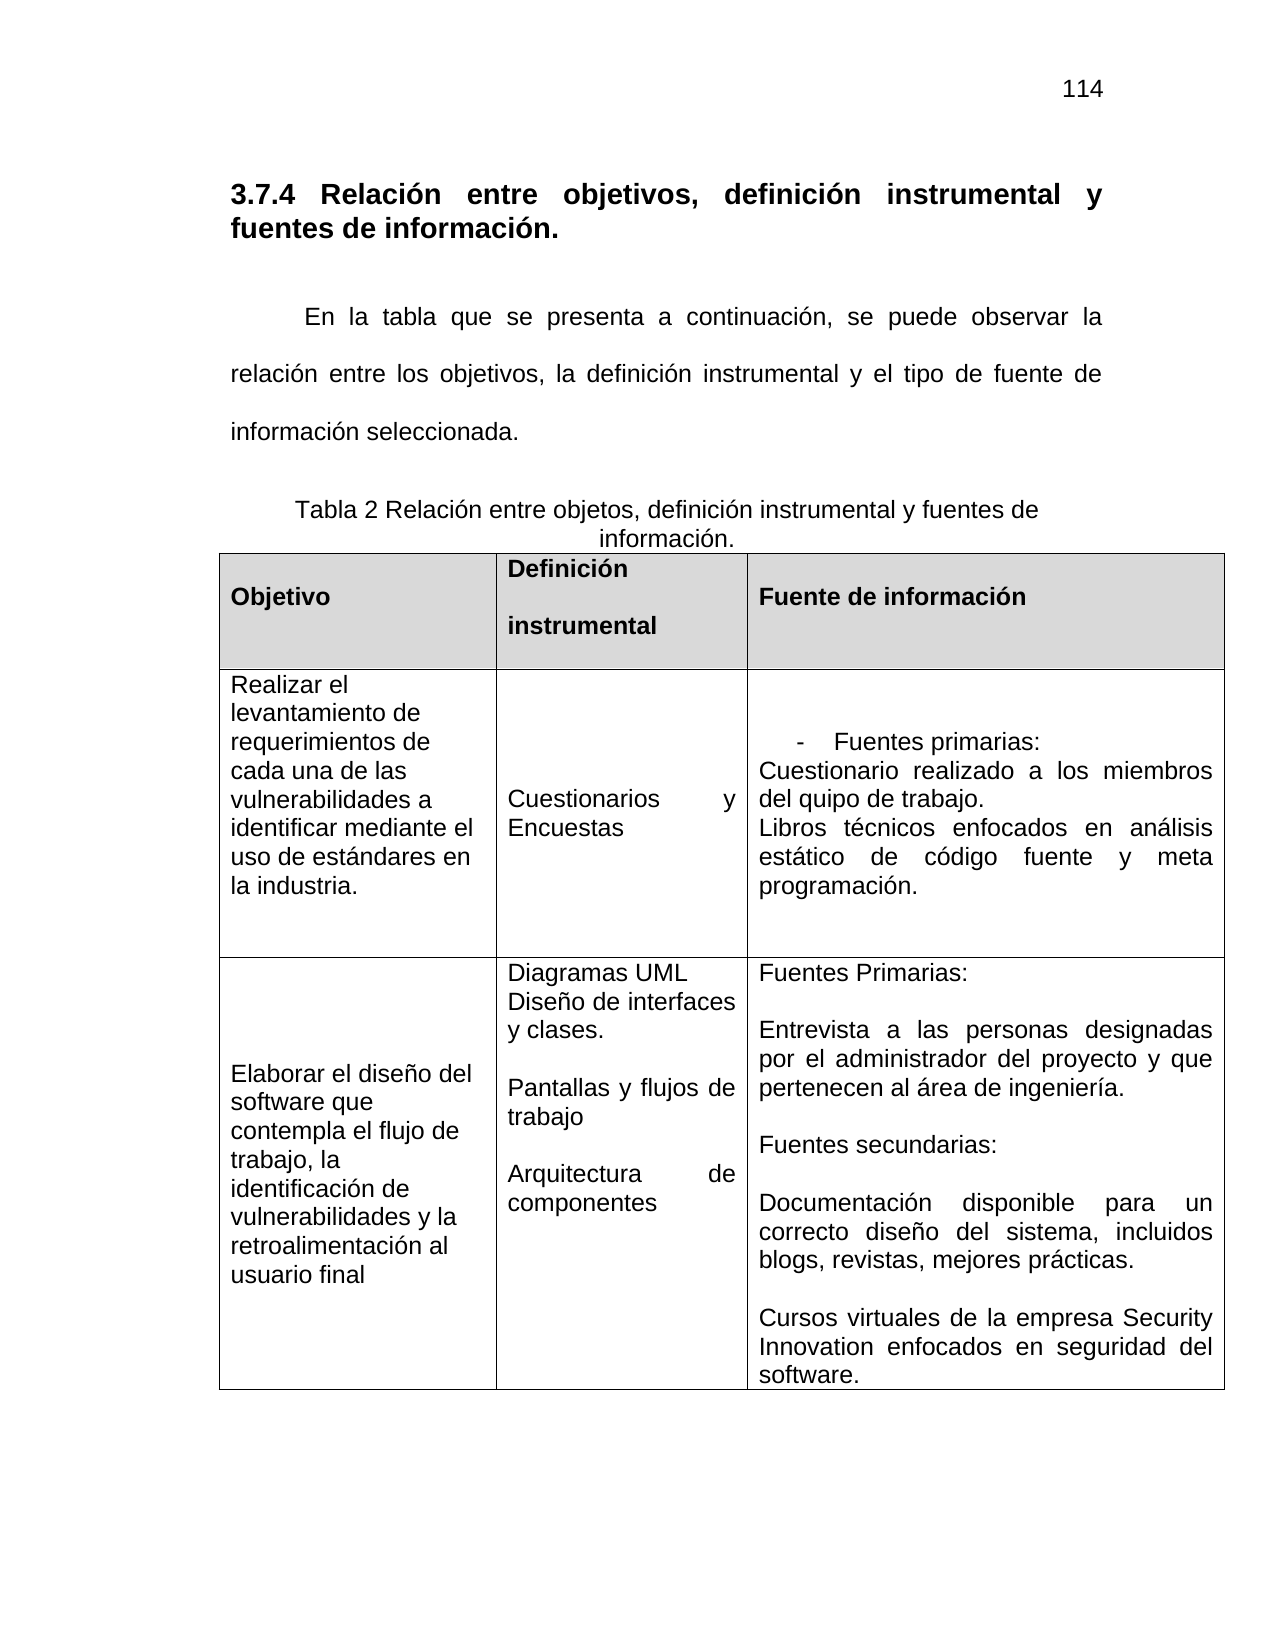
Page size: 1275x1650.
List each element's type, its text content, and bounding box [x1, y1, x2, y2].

text En la tabla que se presenta a continuación, se puede observar la relación entre los objetivos, la definición instrumental y el tipo de fuente de información seleccionada. [230, 302, 1104, 446]
table_cell Realizar el levantamiento de requerimientos de cada una de las vulnerabilidades a identificar mediante el uso de estándares en la industria. [220, 670, 496, 957]
table_cell Cuestionarios y Encuestas [497, 670, 747, 957]
table_cell Fuentes primarias: Cuestionario realizado a los miembros del quipo de trabajo. Libros técnicos enfocados en análisis estático de código fuente y meta programación. [748, 670, 1224, 957]
subtitle 3.7.4 Relación entre objetivos, definición instrumental y fuentes de información. [230, 177, 1104, 244]
table_header Definición instrumental [497, 554, 747, 668]
table_cell Diagramas UML Diseño de interfaces y clases. Pantallas y flujos de trabajo Arquitectura de componentes [497, 958, 747, 1389]
table_header Fuente de información [748, 554, 1224, 668]
table_header Objetivo [220, 554, 496, 668]
subtitle Tabla 2 Relación entre objetos, definición instrumental y fuentes de información. [230, 495, 1104, 553]
table_cell Elaborar el diseño del software que contempla el flujo de trabajo, la identificación de vulnerabilidades y la retroalimentación al usuario final [220, 958, 496, 1389]
table_cell Fuentes Primarias: Entrevista a las personas designadas por el administrador del proyecto y que pertenecen al área de ingeniería. Fuentes secundarias: Documentación disponible para un correcto diseño del sistema, incluidos blogs, revistas, mejores prácticas. Cursos virtuales de la empresa Security Innovation enfocados en seguridad del software. [748, 958, 1224, 1389]
